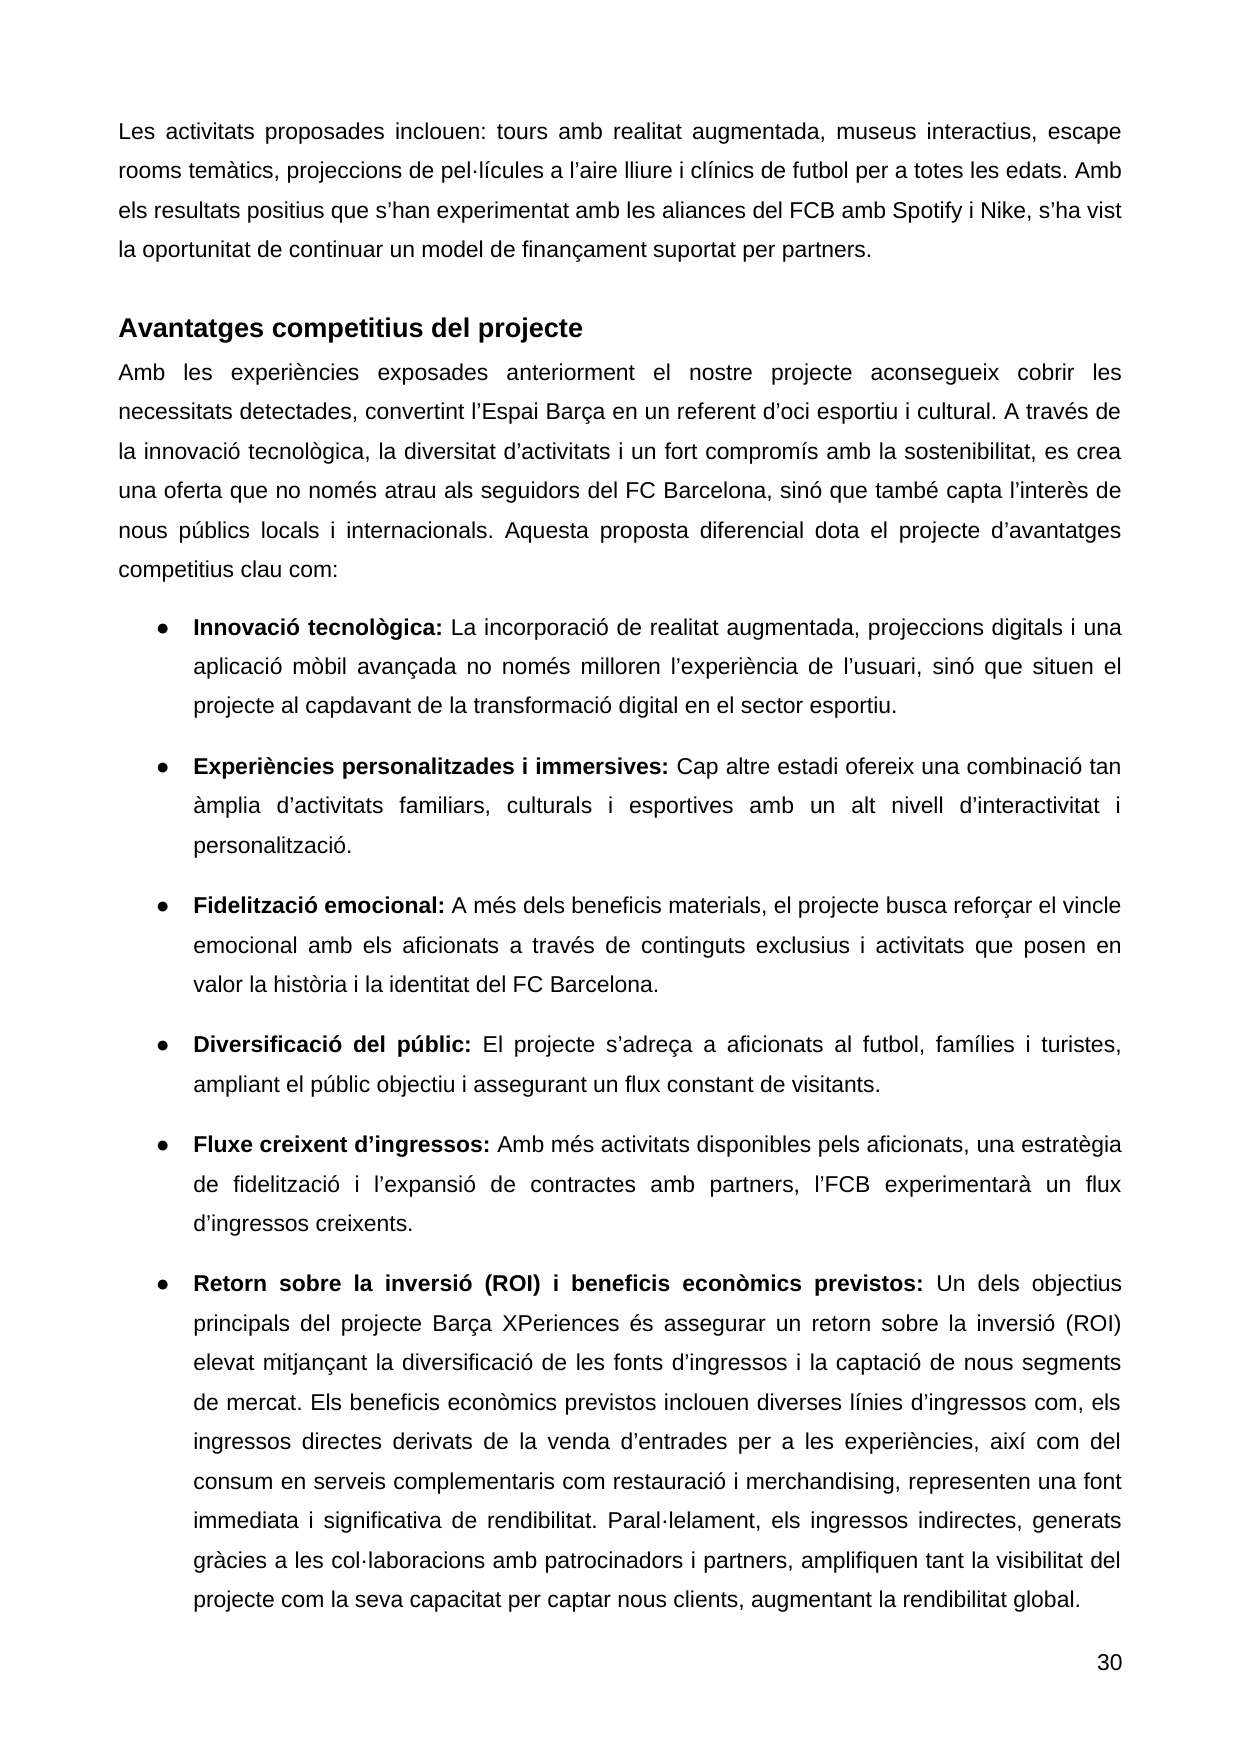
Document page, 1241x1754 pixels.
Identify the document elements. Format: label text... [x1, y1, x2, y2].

text Les activitats proposades inclouen: tours amb realitat augmentada, museus interactius, escape rooms temàtics, projeccions de pel·lícules a l’aire lliure i clínics de futbol per a totes les edats. Amb els resultats positius que s’han experimentat amb les aliances del FCB amb Spotify i Nike, s’ha vist la oportunitat de continuar un model de finançament suportat per partners. [118, 118, 1122, 263]
list Diversificació del públic: El projecte s’adreça a aficionats al futbol, famílies i turistes, ampliant el públic objectiu i assegurant un flux constant de visitants. [156, 1031, 1122, 1097]
text Avantatges competitius del projecte [118, 312, 1122, 343]
list Retorn sobre la inversió (ROI) i beneficis econòmics previstos: Un dels objectius principals del projecte Barça XPeriences és assegurar un retorn sobre la inversió (ROI) elevat mitjançant la diversificació de les fonts d’ingressos i la captació de nous segments de mercat. Els beneficis econòmics previstos inclouen diverses línies d’ingressos com, els ingressos directes derivats de la venda d’entrades per a les experiències, així com del consum en serveis complementaris com restauració i merchandising, representen una font immediata i significativa de rendibilitat. Paral·lelament, els ingressos indirectes, generats gràcies a les col·laboracions amb patrocinadors i partners, amplifiquen tant la visibilitat del projecte com la seva capacitat per captar nous clients, augmentant la rendibilitat global. [156, 1270, 1122, 1613]
list Fluxe creixent d’ingressos: Amb més activitats disponibles pels aficionats, una estratègia de fidelització i l’expansió de contractes amb partners, l’FCB experimentarà un flux d’ingressos creixents. [156, 1131, 1122, 1236]
text Amb les experiències exposades anteriorment el nostre projecte aconsegueix cobrir les necessitats detectades, convertint l’Espai Barça en un referent d’oci esportiu i cultural. A través de la innovació tecnològica, la diversitat d’activitats i un fort compromís amb la sostenibilitat, es crea una oferta que no només atrau als seguidors del FC Barcelona, sinó que també capta l’interès de nous públics locals i internacionals. Aquesta proposta diferencial dota el projecte d’avantatges competitius clau com: [118, 359, 1122, 582]
list Experiències personalitzades i immersives: Cap altre estadi ofereix una combinació tan àmplia d’activitats familiars, culturals i esportives amb un alt nivell d’interactivitat i personalització. [156, 753, 1122, 858]
list Innovació tecnològica: La incorporació de realitat augmentada, projeccions digitals i una aplicació mòbil avançada no només milloren l’experiència de l’usuari, sinó que situen el projecte al capdavant de la transformació digital en el sector esportiu. [156, 613, 1122, 719]
list Fidelització emocional: A més dels beneficis materials, el projecte busca reforçar el vincle emocional amb els aficionats a través de continguts exclusius i activitats que posen en valor la història i la identitat del FC Barcelona. [156, 892, 1122, 997]
